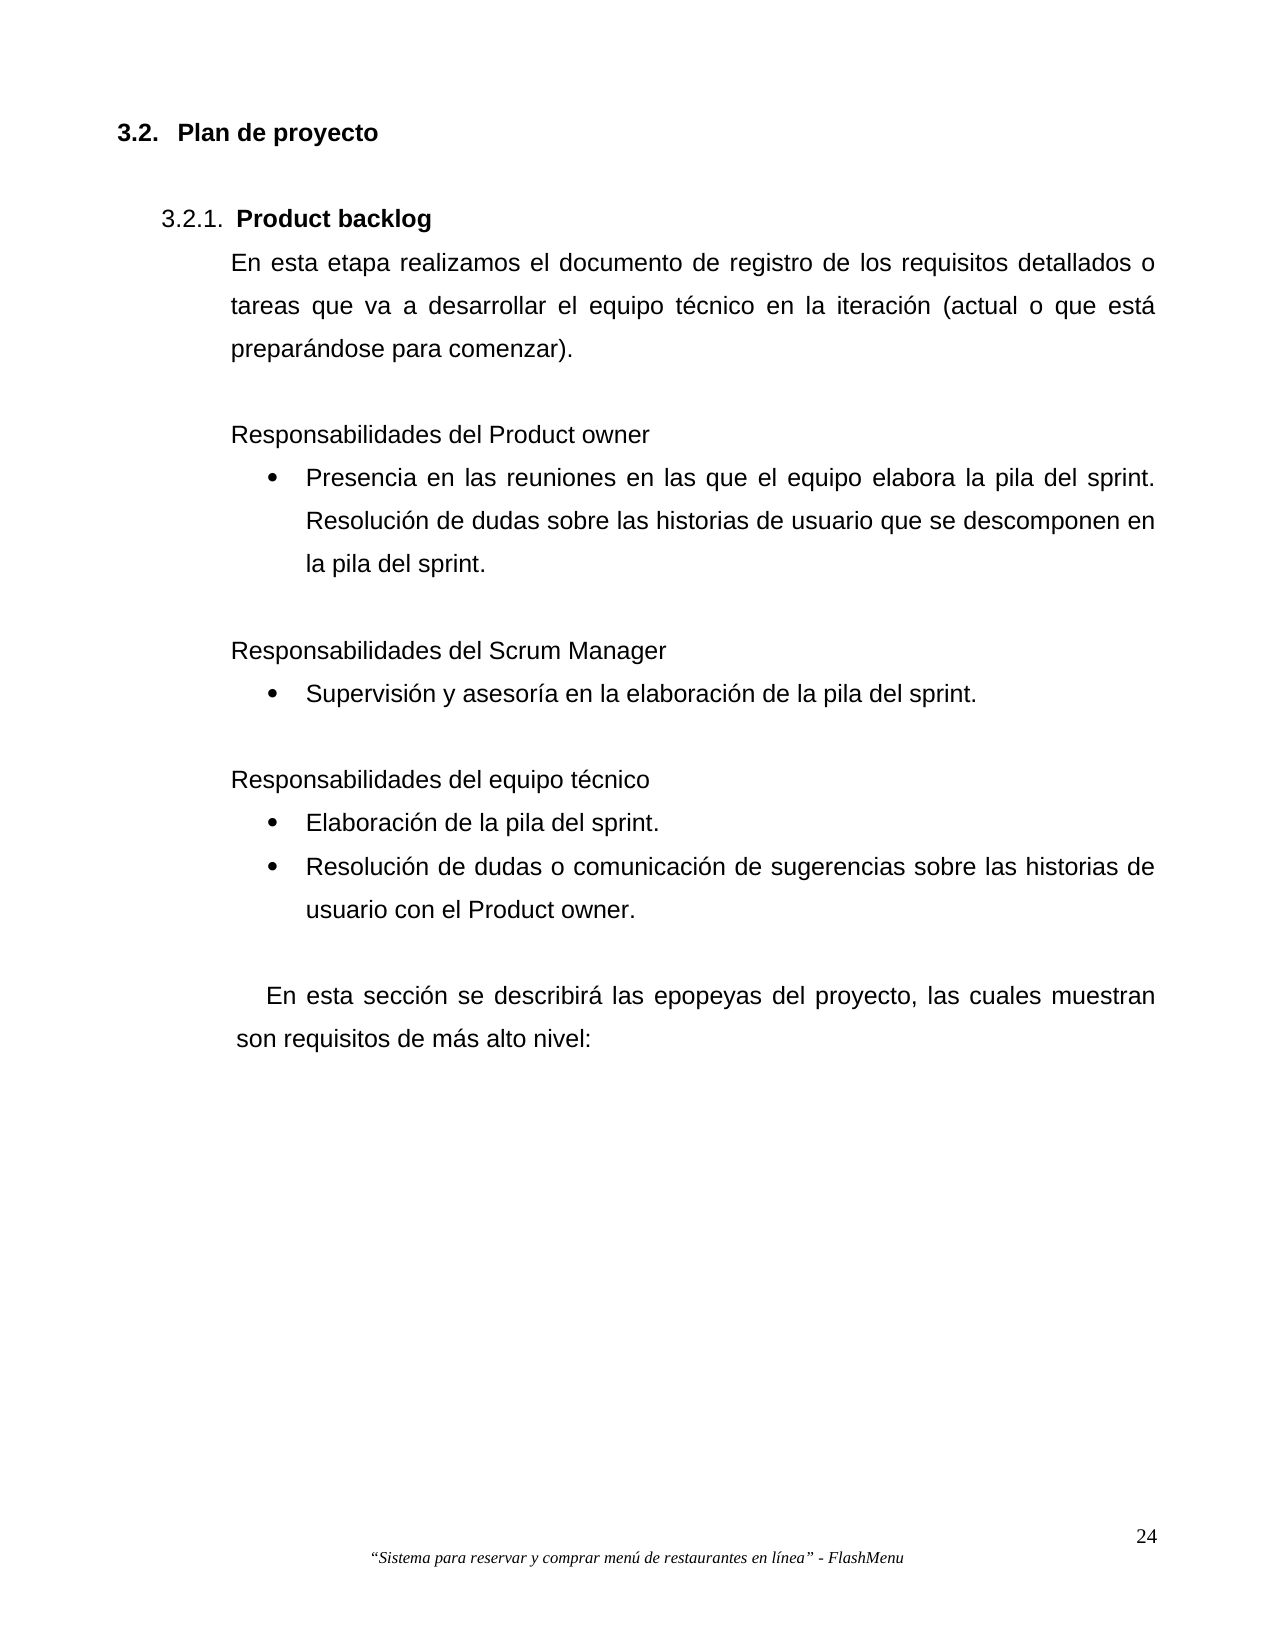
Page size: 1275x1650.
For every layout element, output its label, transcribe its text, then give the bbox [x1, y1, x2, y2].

text En esta sección se describirá las epopeyas del proyecto, las cuales muestran son requisitos de más alto nivel: [236, 981, 1157, 1053]
list Supervisión y asesoría en la elaboración de la pila del sprint. [268, 679, 1157, 708]
text En esta etapa realizamos el documento de registro de los requisitos detallados o tareas que va a desarrollar el equipo técnico en la iteración (actual o que está preparándose para comenzar). [231, 247, 1157, 362]
text Responsabilidades del Product owner [231, 420, 1157, 449]
text Responsabilidades del Scrum Manager [231, 636, 1157, 664]
list Presencia en las reuniones en las que el equipo elabora la pila del sprint. Resolución de dudas sobre las historias de usuario que se descomponen en la pila del sprint. [268, 463, 1157, 578]
text Responsabilidades del equipo técnico [231, 765, 1157, 794]
list Elaboración de la pila del sprint. [268, 808, 1157, 837]
list Resolución de dudas o comunicación de sugerencias sobre las historias de usuario con el Product owner. [268, 852, 1157, 923]
list Product backlog [161, 204, 1157, 233]
list Plan de proyecto [117, 118, 1157, 147]
